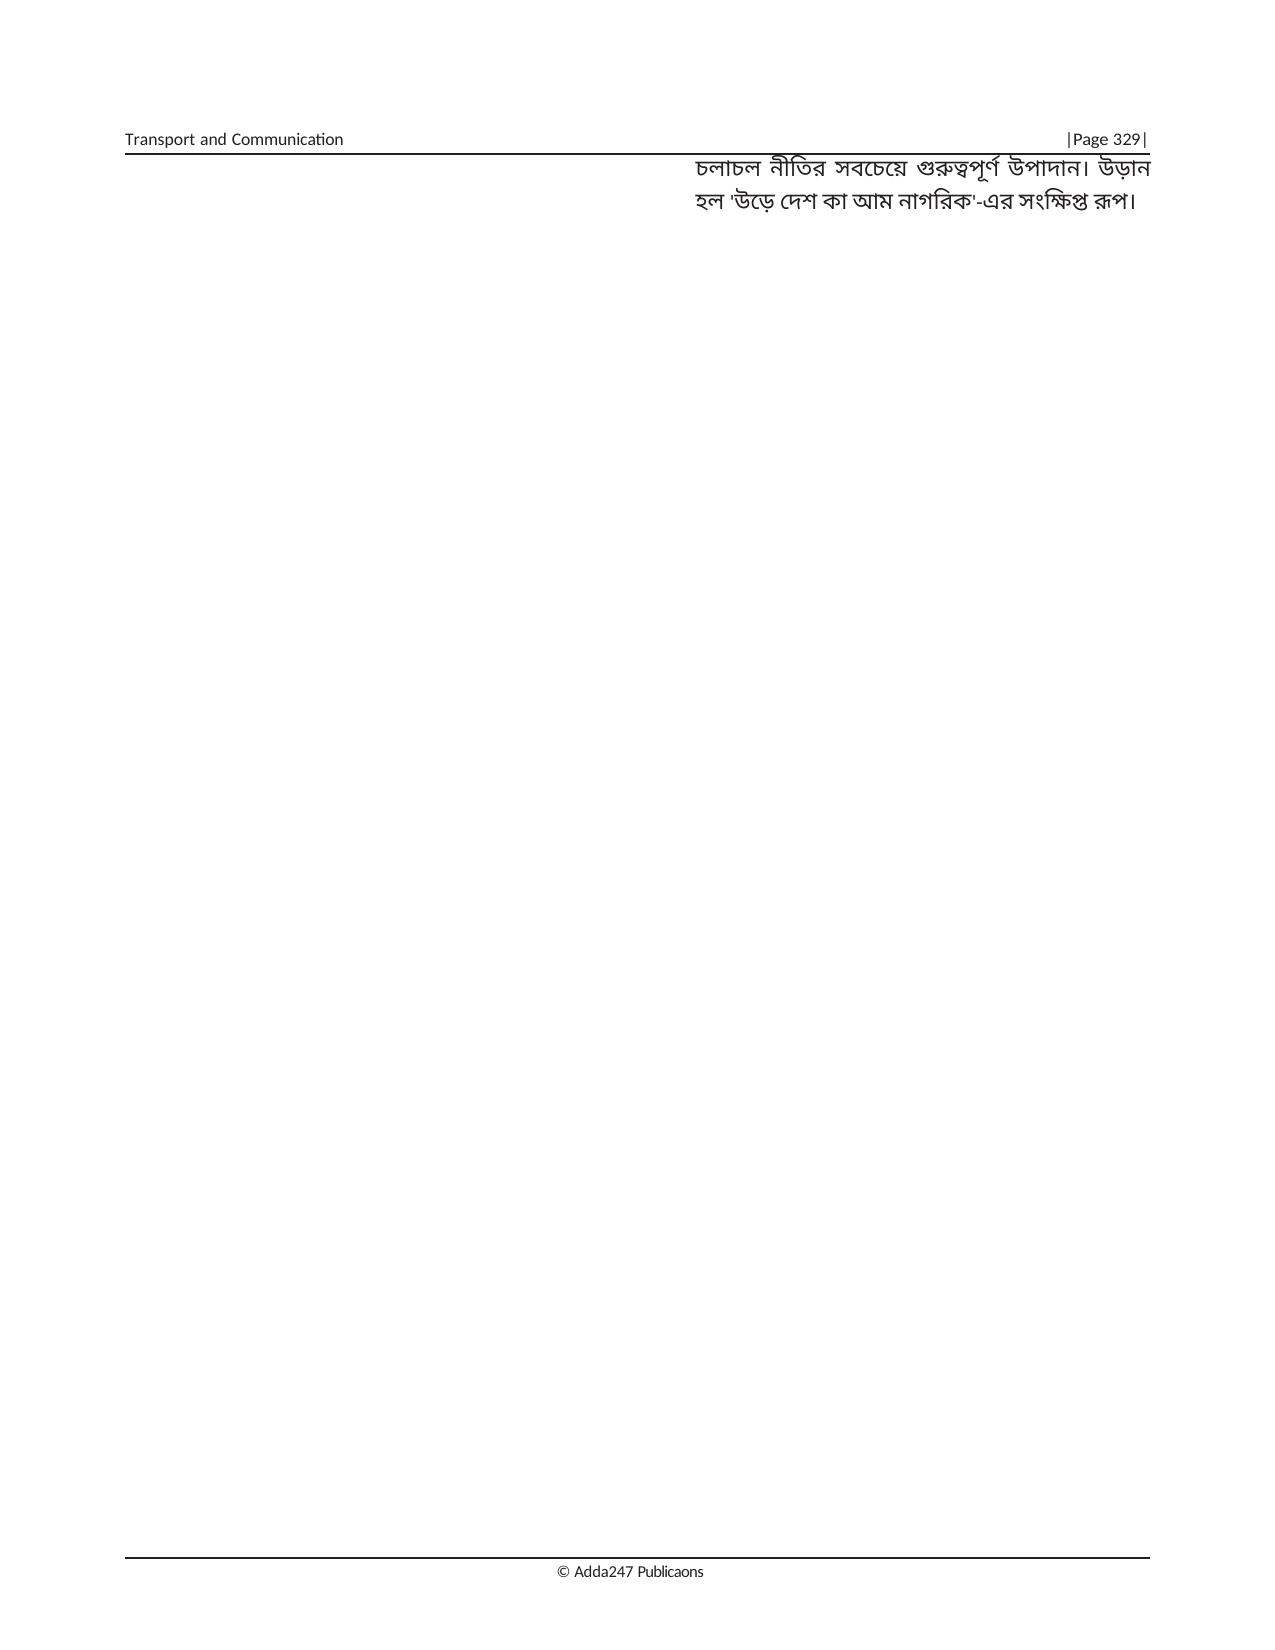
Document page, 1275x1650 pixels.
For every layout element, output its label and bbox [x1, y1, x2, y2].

list [659, 152, 1151, 216]
